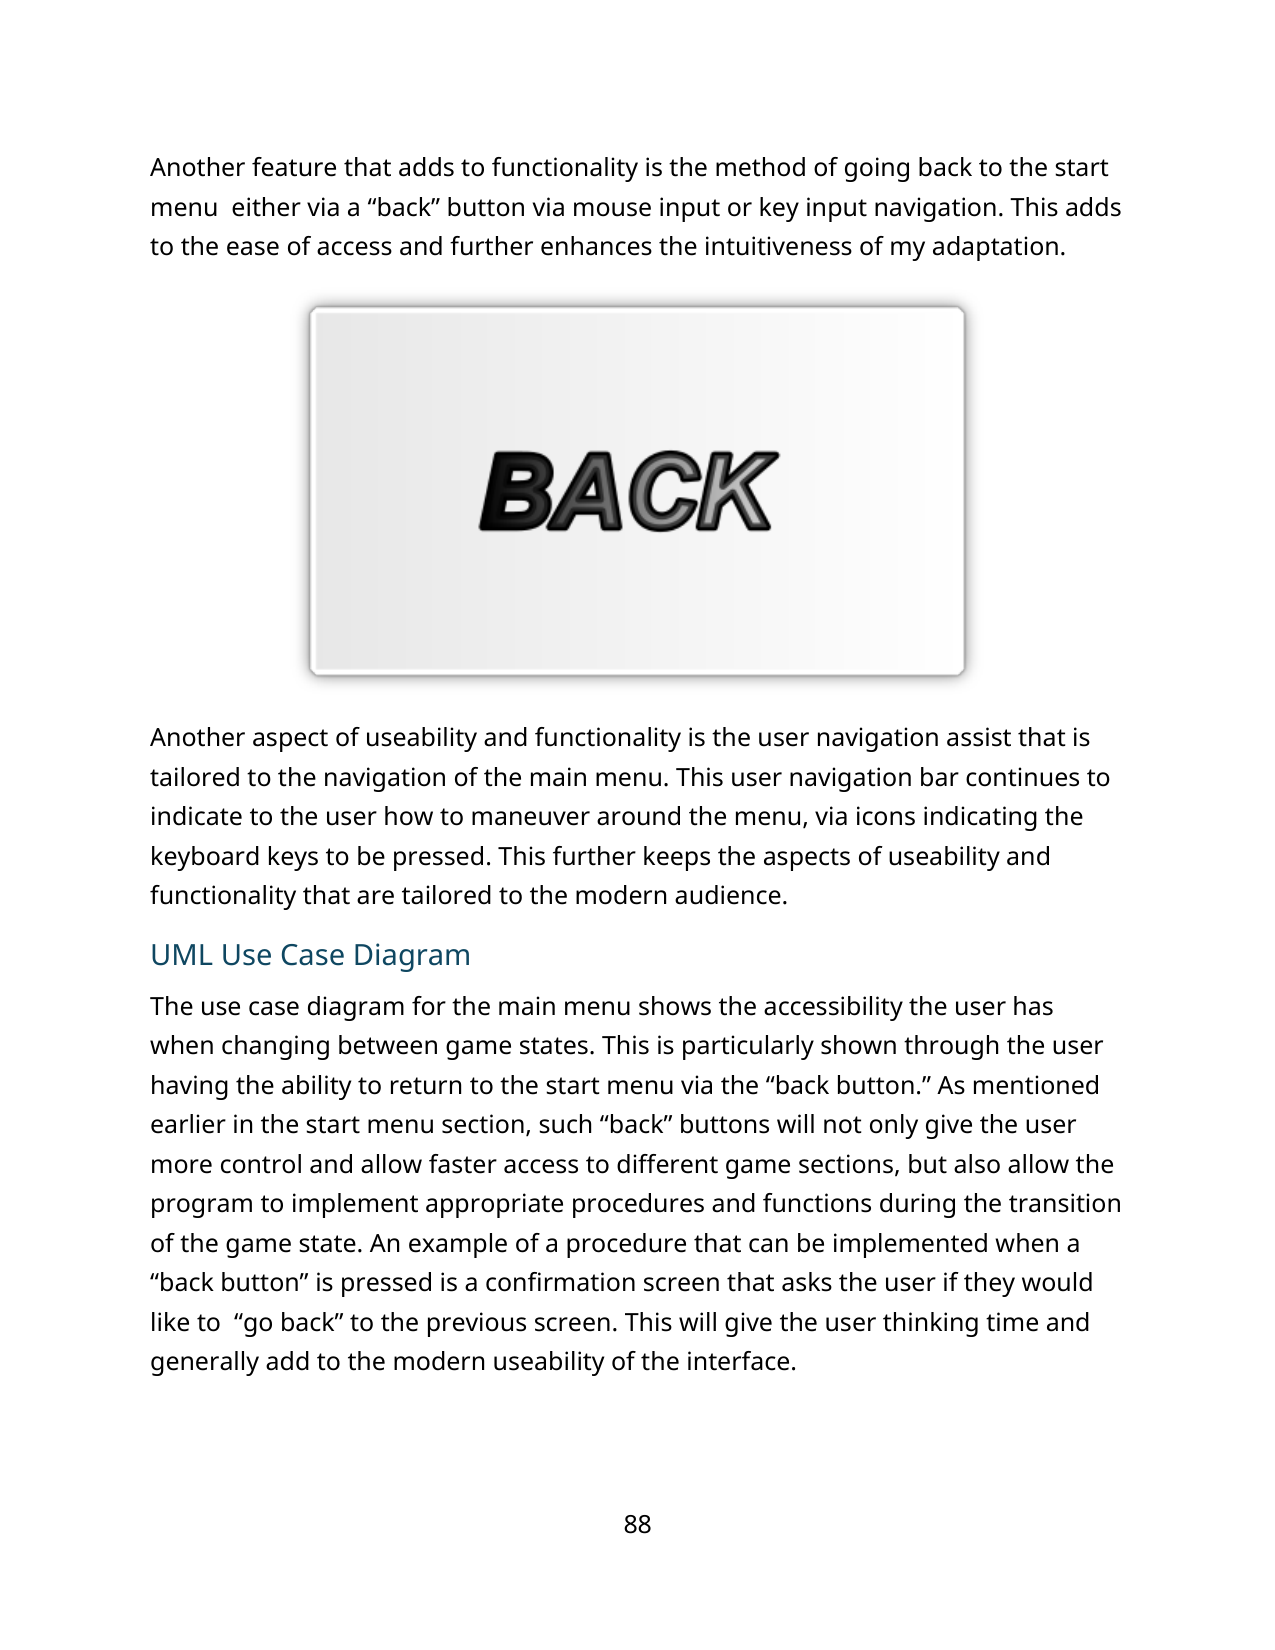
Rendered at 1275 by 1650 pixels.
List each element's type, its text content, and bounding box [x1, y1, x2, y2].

subtitle UML Use Case Diagram [150, 934, 1125, 974]
picture [288, 285, 987, 698]
text The use case diagram for the main menu shows the accessibility the user has when changing between game states. This is particularly shown through the user having the ability to return to the start menu via the “back button.” As mentioned earlier in the start menu section, such “back” buttons will not only give the user more control and allow faster access to different game sections, but also allow the program to implement appropriate procedures and functions during the transition of the game state. An example of a procedure that can be implemented when a “back button” is pressed is a confirmation screen that asks the user if they would like to “go back” to the previous screen. This will give the user thinking time and generally add to the modern useability of the interface. [150, 988, 1125, 1378]
text Another feature that adds to functionality is the method of going back to the start menu either via a “back” button via mouse input or key input navigation. This adds to the ease of access and further enhances the intuitiveness of my adaptation. [150, 150, 1125, 263]
text Another aspect of useability and functionality is the user navigation assist that is tailored to the navigation of the main menu. This user navigation bar continues to indicate to the user how to maneuver around the menu, via icons indicating the keyboard keys to be pressed. This further keeps the aspects of useability and functionality that are tailored to the modern audience. [150, 720, 1125, 912]
